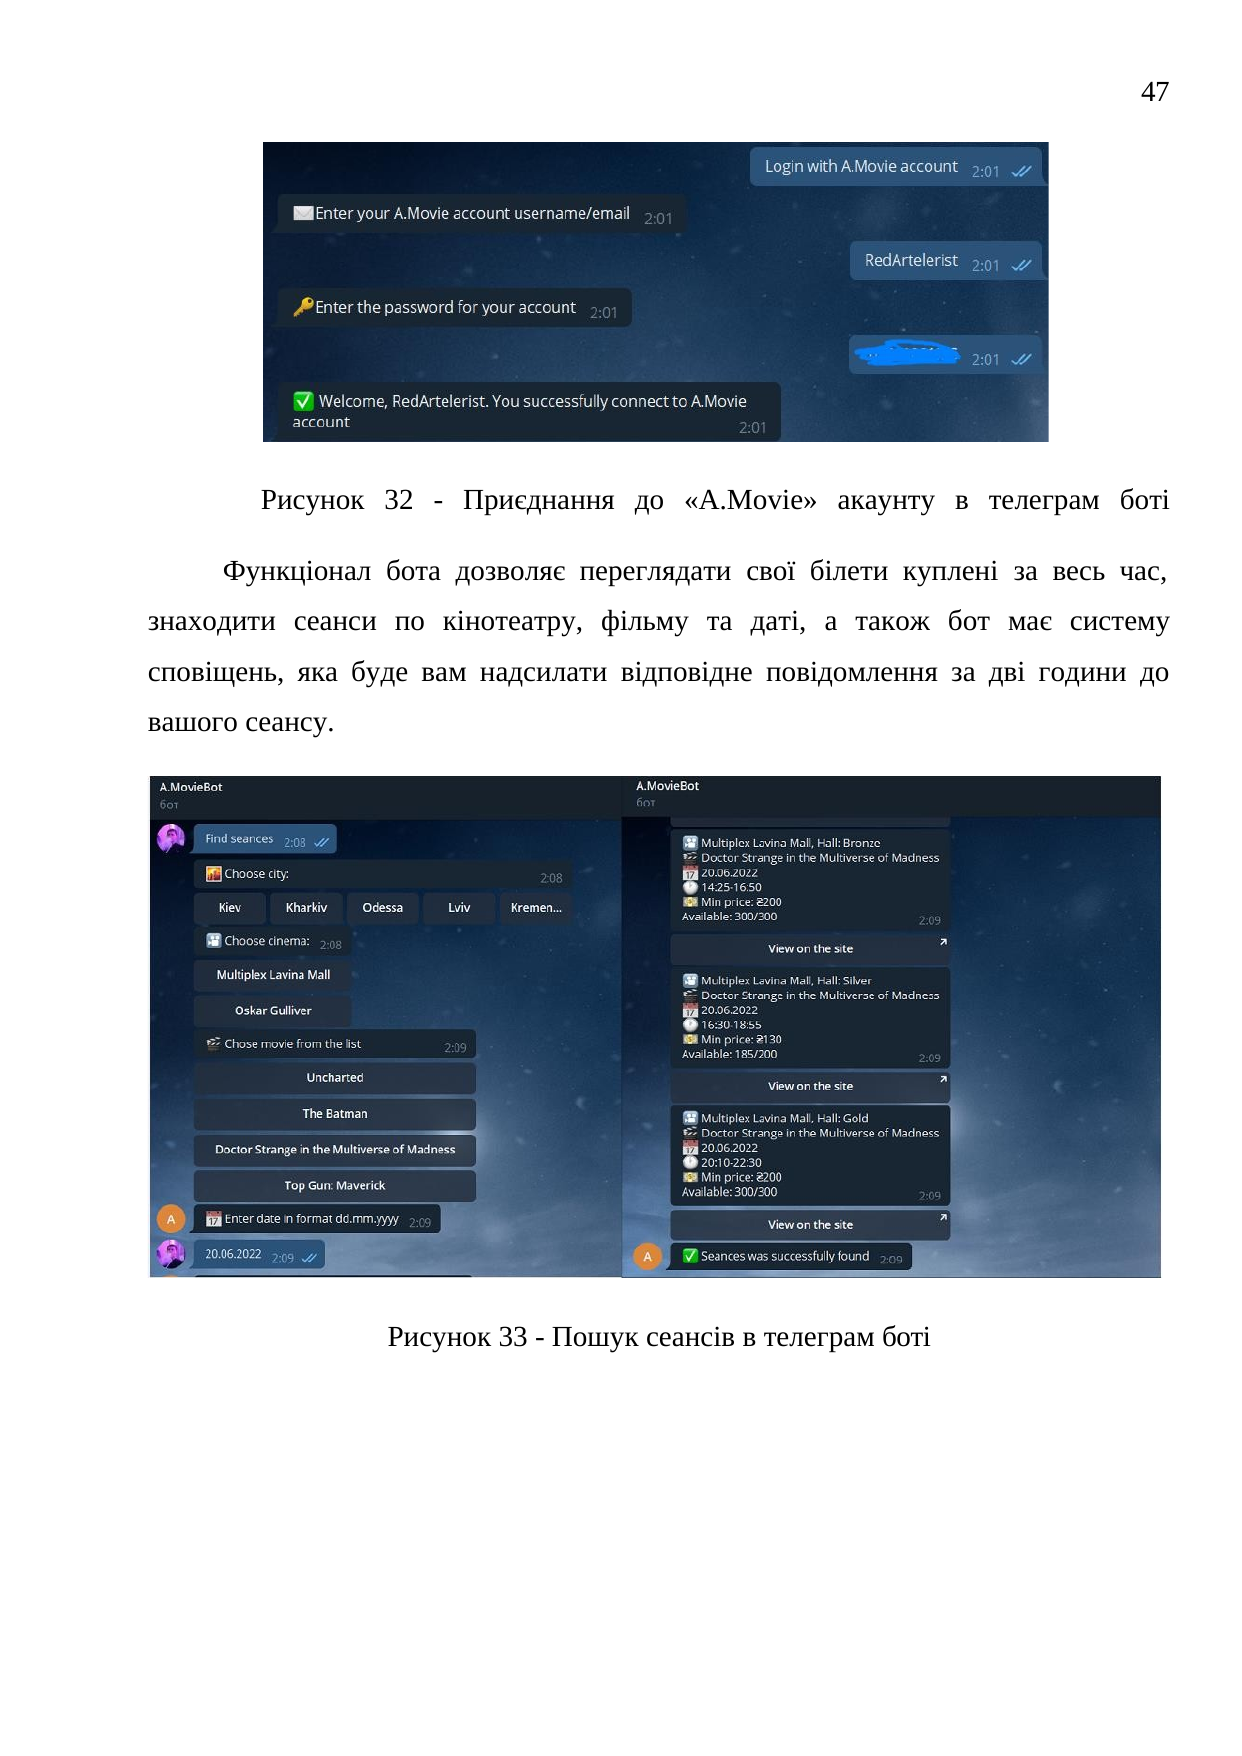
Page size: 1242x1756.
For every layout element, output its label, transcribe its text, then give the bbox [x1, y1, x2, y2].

text Рисунок 32 - Приєднання до «A.Movie» акаунту в телеграм боті Функціонал бота дозволяє переглядати свої білети куплені за весь час, [223, 445, 1171, 587]
picture [147, 776, 1163, 1278]
picture [263, 142, 1049, 442]
text Рисунок 33 - Пошук сеансів в телеграм боті [322, 1319, 996, 1353]
text знаходити сеанси по кінотеатру, фільму та даті, а також бот має систему сповіщень, яка буде вам надсилати відповідне повідомлення за дві години до вашого сеансу. [148, 603, 1171, 738]
